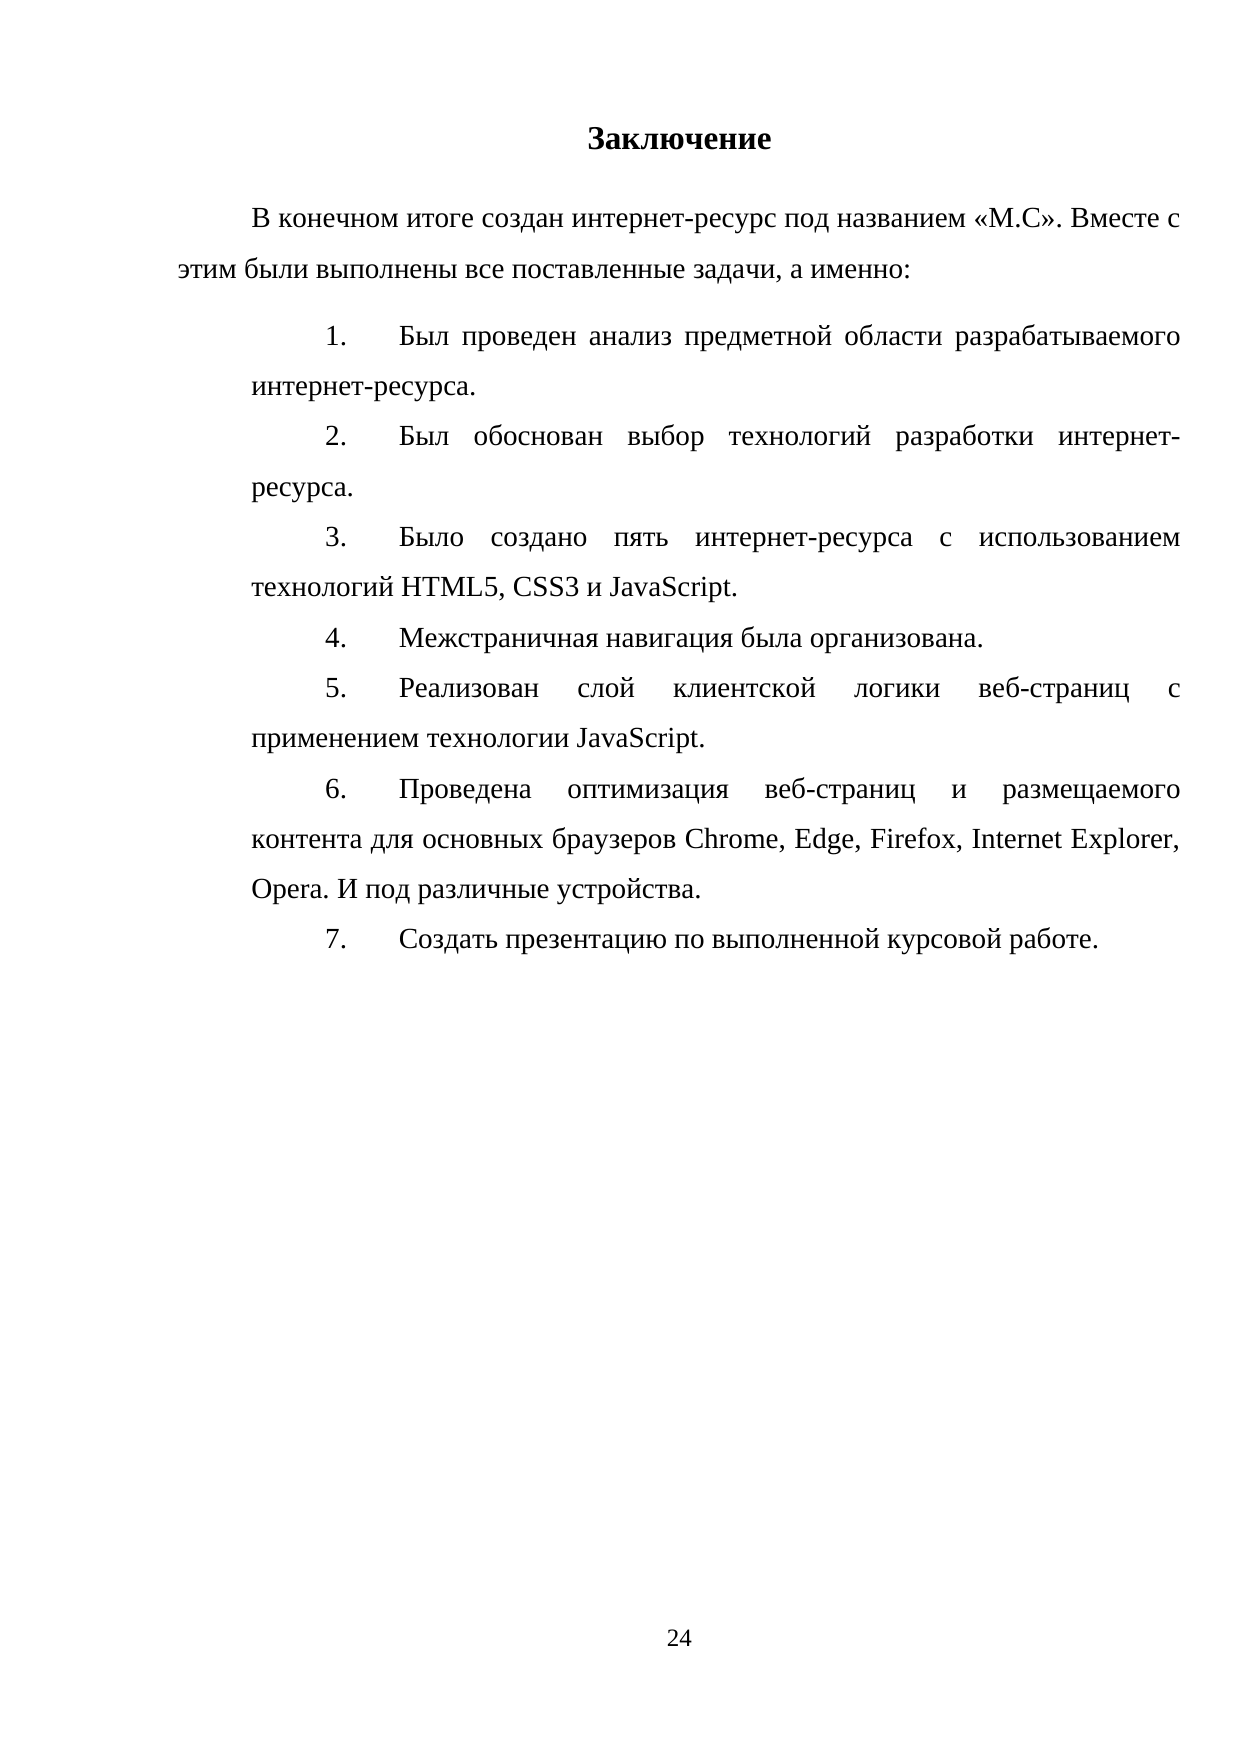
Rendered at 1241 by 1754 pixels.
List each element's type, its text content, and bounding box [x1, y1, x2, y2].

list Было создано пять интернет-ресурса с использованием технологий HTML5, CSS3 и JavaScript. [251, 519, 1181, 603]
list Создать презентацию по выполненной курсовой работе. [251, 922, 1181, 955]
list Был проведен анализ предметной области разрабатываемого интернет-ресурса. [251, 318, 1181, 402]
text Заключение [177, 118, 1181, 156]
list Был обоснован выбор технологий разработки интернет-ресурса. [251, 418, 1181, 502]
list Реализован слой клиентской логики веб-страниц с применением технологии JavaScript. [251, 670, 1181, 754]
list Межстраничная навигация была организована. [251, 620, 1181, 653]
text В конечном итоге создан интернет-ресурс под названием «М.С». Вместе с этим были выполнены все поставленные задачи, а именно: [177, 201, 1181, 284]
list Проведена оптимизация веб-страниц и размещаемого контента для основных браузеров Chrome, Edge, Firefox, Internet Explorer, Opera. И под различные устройства. [251, 771, 1181, 905]
